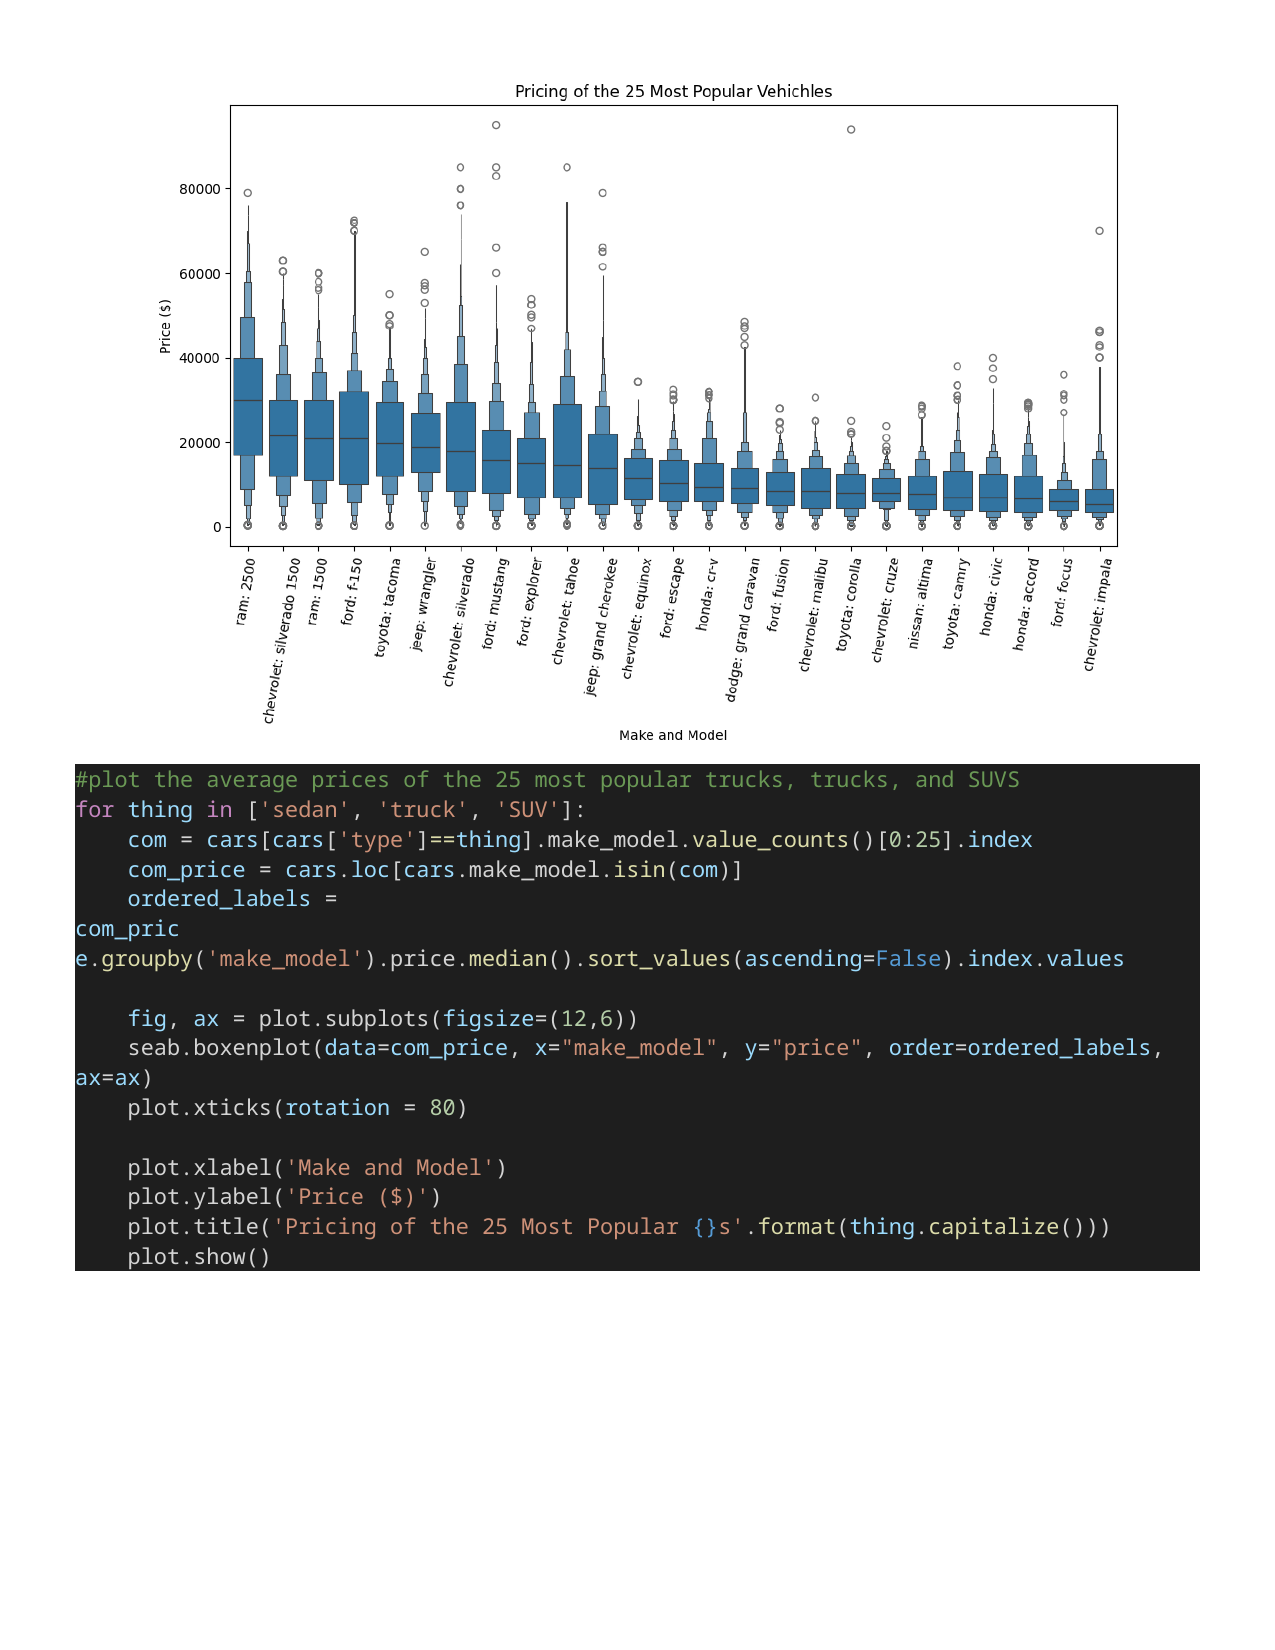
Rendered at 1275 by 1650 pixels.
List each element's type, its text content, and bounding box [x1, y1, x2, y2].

text #plot the average prices of the 25 most popular trucks, trucks, and SUVS [75, 764, 1200, 794]
text plot.xticks(rotation = 80) [75, 1092, 1200, 1122]
text com_price = cars.loc[cars.make_model.isin(com)] [75, 853, 1200, 883]
picture [150, 75, 1125, 752]
text plot.xlabel('Make and Model') [75, 1151, 1200, 1181]
text plot.ylabel('Price ($)') [75, 1181, 1200, 1211]
text seab.boxenplot(data=com_price, x="make_model", y="price", order=ordered_labels, ax=ax) [75, 1032, 1200, 1092]
text plot.show() [75, 1241, 1200, 1271]
text plot.title('Pricing of the 25 Most Popular {}s'.format(thing.capitalize())) [75, 1211, 1200, 1241]
text fig, ax = plot.subplots(figsize=(12,6)) [75, 1002, 1200, 1032]
text com = cars[cars['type']==thing].make_model.value_counts()[0:25].index [75, 824, 1200, 853]
text for thing in ['sedan', 'truck', 'SUV']: [75, 794, 1200, 824]
text ordered_labels = com_price.groupby('make_model').price.median().sort_values(ascending=False).index.values [75, 883, 1200, 973]
